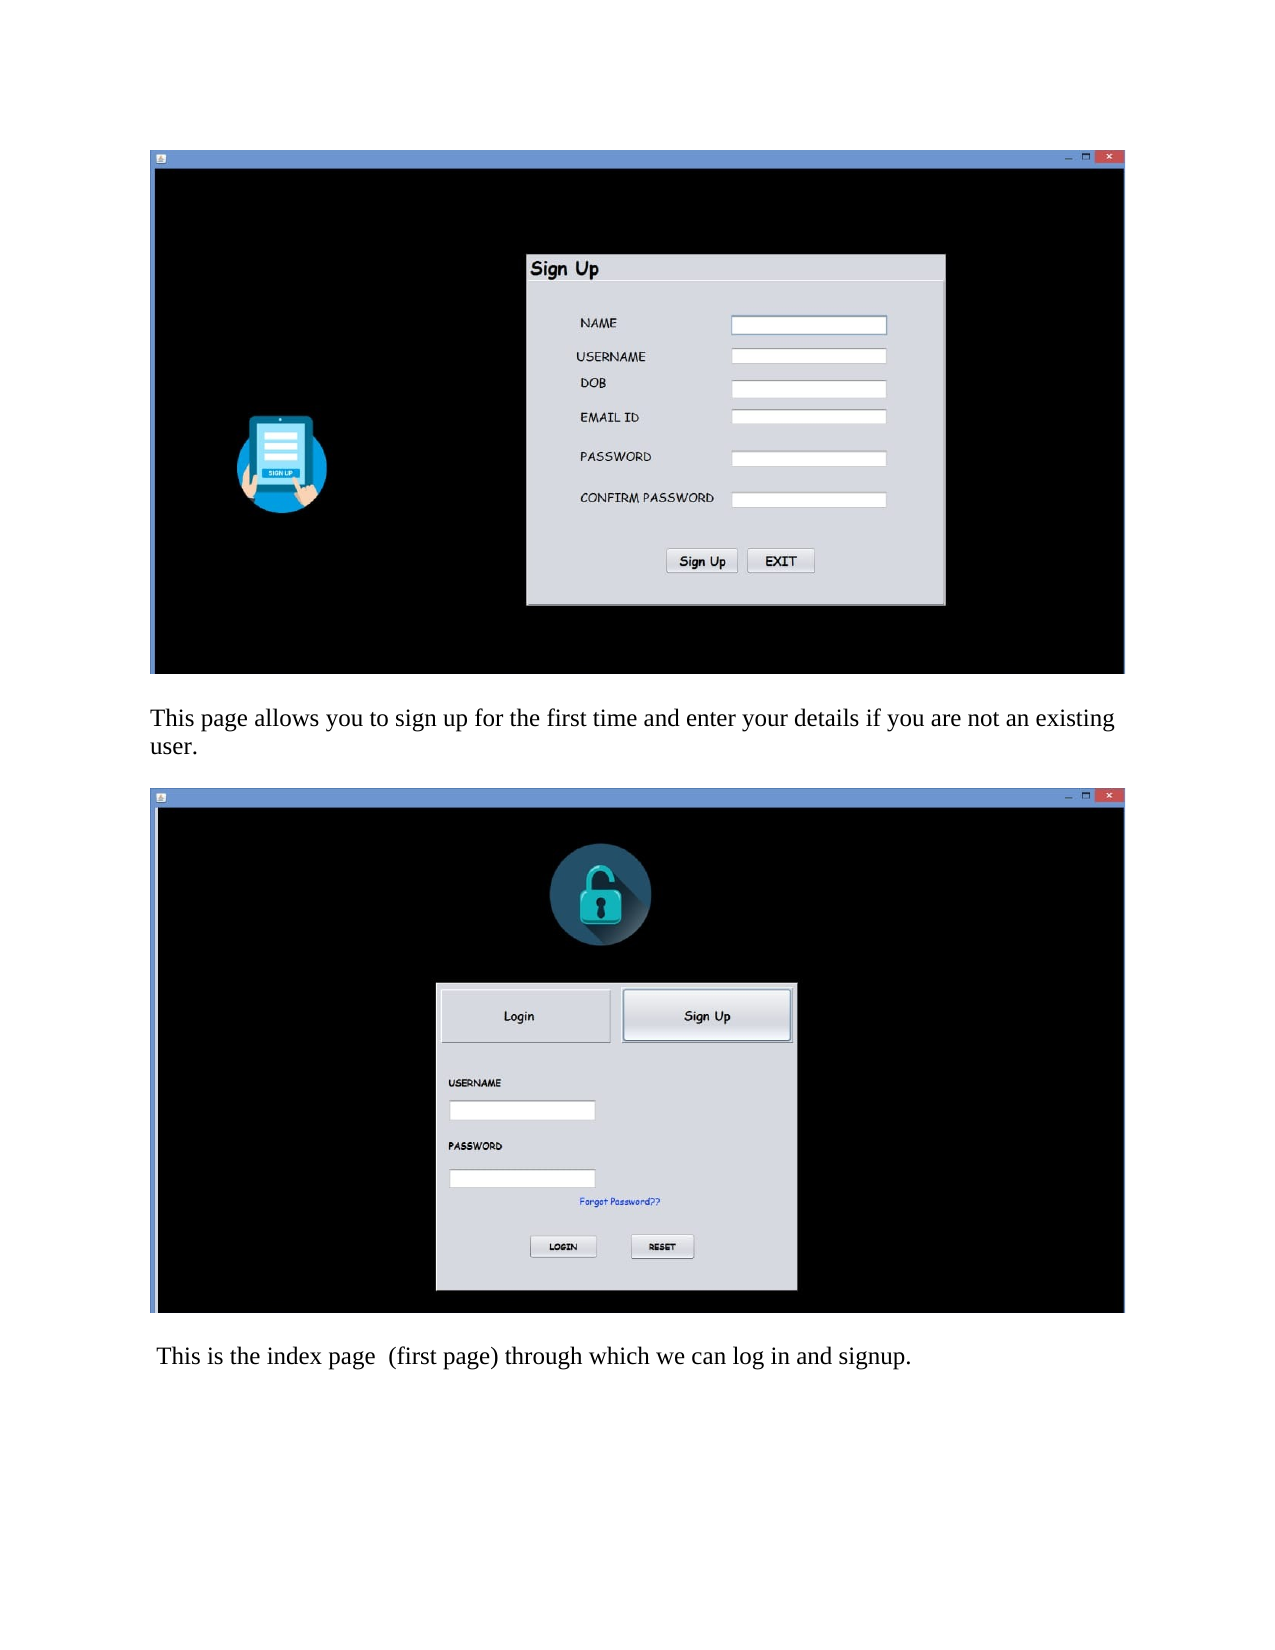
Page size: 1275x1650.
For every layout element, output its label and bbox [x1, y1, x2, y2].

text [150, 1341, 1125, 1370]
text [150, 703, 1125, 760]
picture [150, 788, 1125, 1313]
picture [150, 150, 1125, 674]
